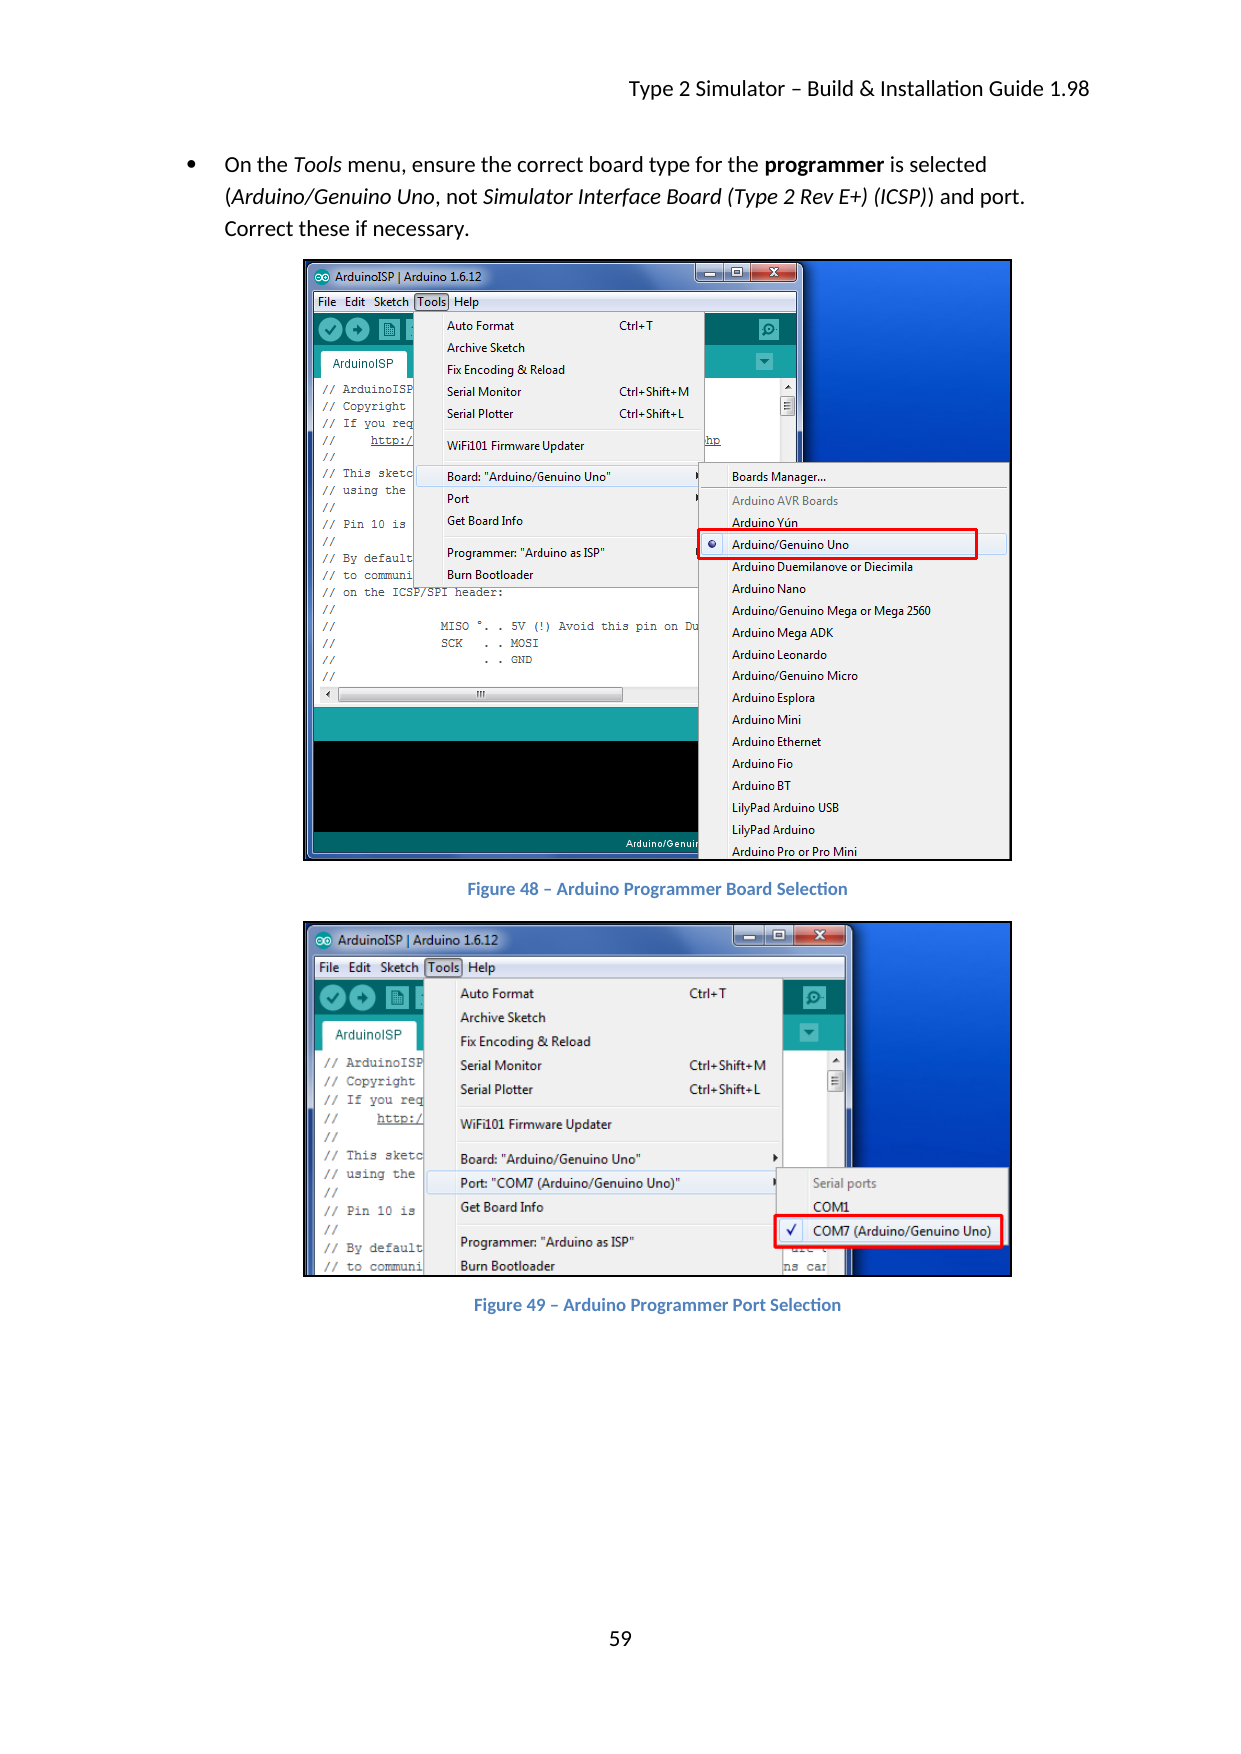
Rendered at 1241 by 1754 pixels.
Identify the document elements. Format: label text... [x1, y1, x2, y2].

text Figure – Arduino Programmer Board Selection [225, 877, 1090, 900]
list On the Tools menu, ensure the correct board type for the programmer is selected (Arduino/Genuino Uno, not Simulator Interface Board (Type 2 Rev E+) (ICSP)) and port. Correct these if necessary. [187, 150, 1090, 242]
text Figure – Arduino Programmer Port Selection [225, 1293, 1090, 1316]
picture [305, 261, 1010, 859]
picture [305, 923, 1010, 1275]
